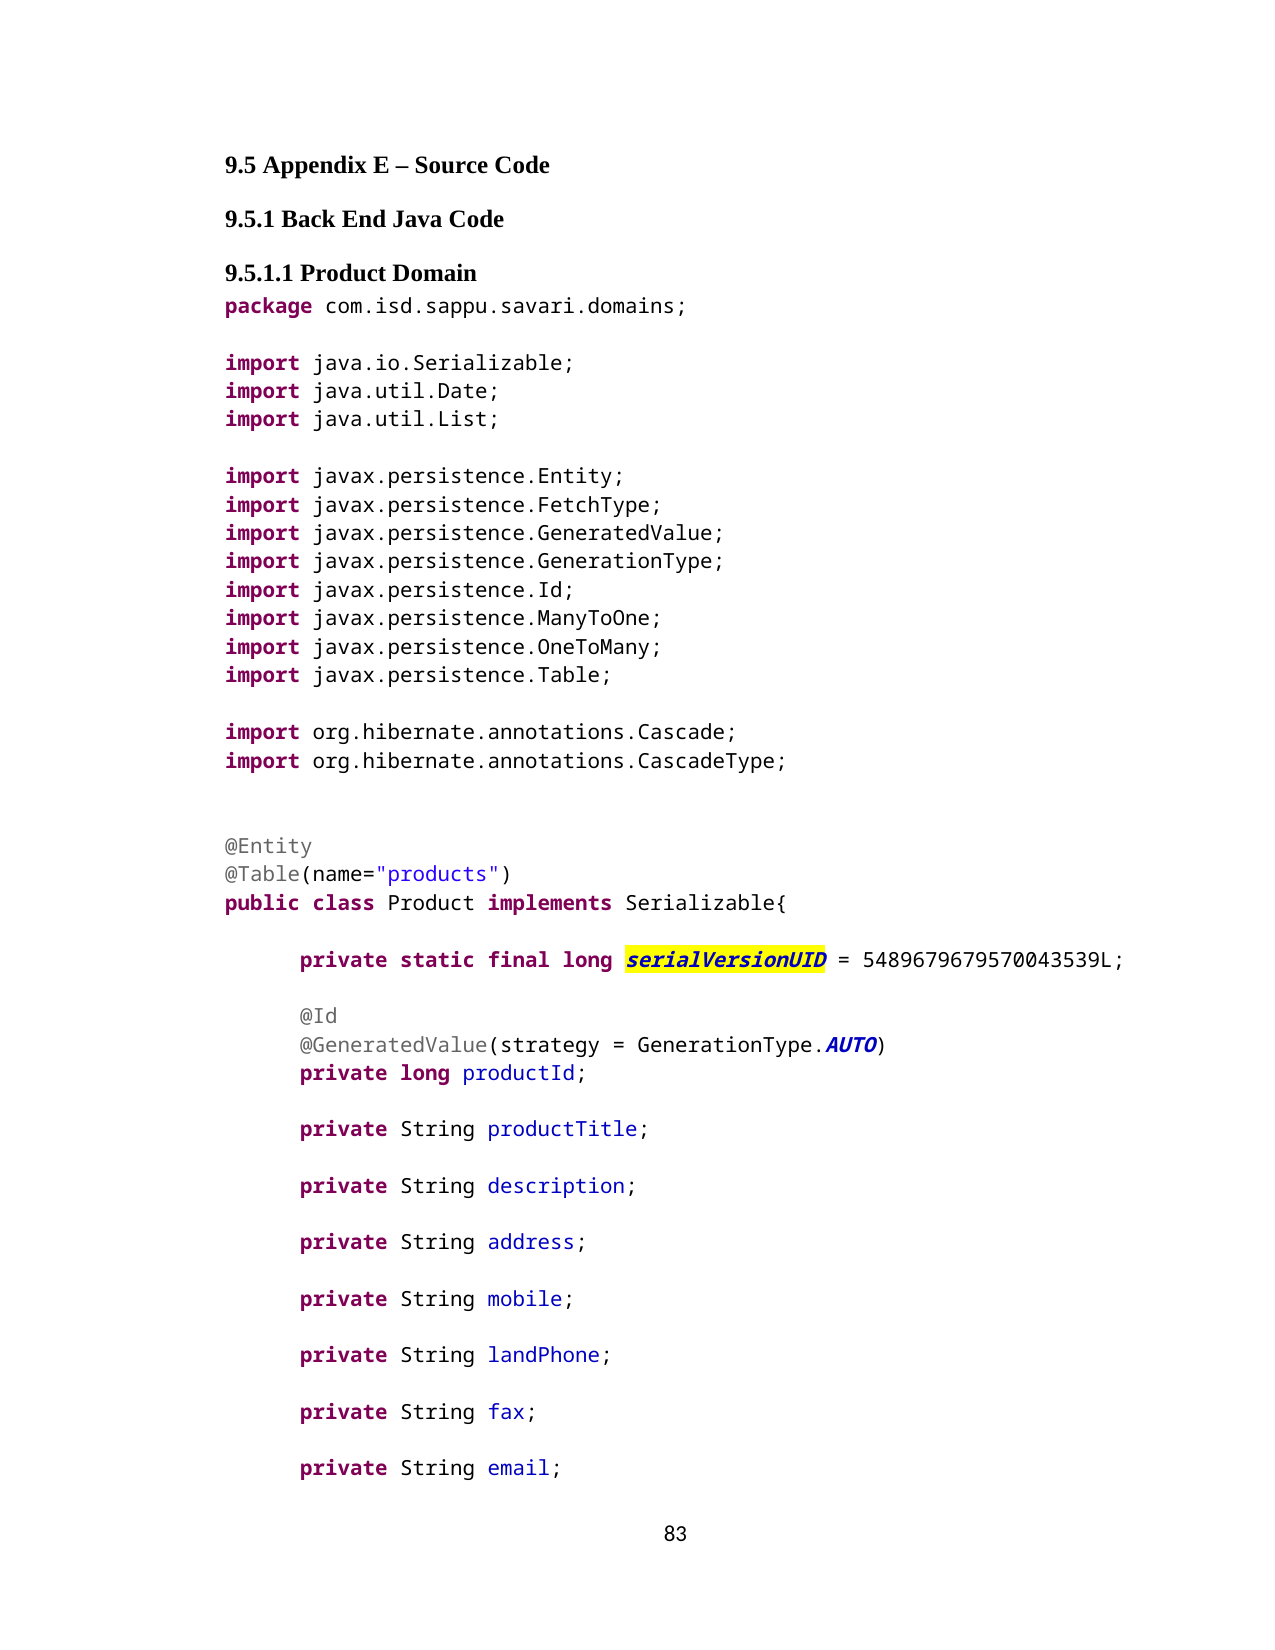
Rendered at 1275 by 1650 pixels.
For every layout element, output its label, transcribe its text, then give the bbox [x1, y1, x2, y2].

text import java.util.List; [225, 404, 1125, 433]
text import javax.persistence.Id; [225, 575, 1125, 603]
text import javax.persistence.FetchType; [225, 490, 1125, 518]
text private String description; [225, 1171, 1125, 1199]
subtitle 9.5.1 Back End Java Code [225, 204, 1125, 233]
text @Id [225, 1001, 1125, 1030]
text private String address; [225, 1227, 1125, 1256]
text import javax.persistence.OneToMany; [225, 632, 1125, 660]
text package com.isd.sappu.savari.domains; [225, 291, 1125, 319]
text import javax.persistence.Entity; [225, 461, 1125, 490]
text import java.io.Serializable; [225, 348, 1125, 376]
text import javax.persistence.ManyToOne; [225, 603, 1125, 632]
text import org.hibernate.annotations.CascadeType; [225, 746, 1125, 774]
text @Table(name="products") [225, 859, 1125, 888]
text private String fax; [225, 1397, 1125, 1425]
text private static final long serialVersionUID = 5489679679570043539L; [225, 945, 625, 973]
text private String email; [225, 1453, 1125, 1482]
subtitle 9.5 Appendix E – Source Code [225, 150, 1125, 179]
text private String mobile; [225, 1284, 1125, 1312]
text private long productId; [225, 1058, 1125, 1087]
text private static final long serialVersionUID = 5489679679570043539L; [825, 945, 1125, 973]
text private String landPhone; [225, 1340, 1125, 1369]
text import java.util.Date; [225, 376, 1125, 404]
text import javax.persistence.Table; [225, 660, 1125, 689]
text import javax.persistence.GeneratedValue; [225, 518, 1125, 547]
text import javax.persistence.GenerationType; [225, 547, 1125, 575]
text @GeneratedValue(strategy = GenerationType.AUTO) [225, 1030, 1125, 1058]
text @Entity [225, 831, 1125, 859]
text private String productTitle; [225, 1114, 1125, 1143]
text public class Product implements Serializable{ [225, 888, 1125, 916]
subtitle 9.5.1.1 Product Domain [225, 258, 1125, 286]
text import org.hibernate.annotations.Cascade; [225, 717, 1125, 746]
